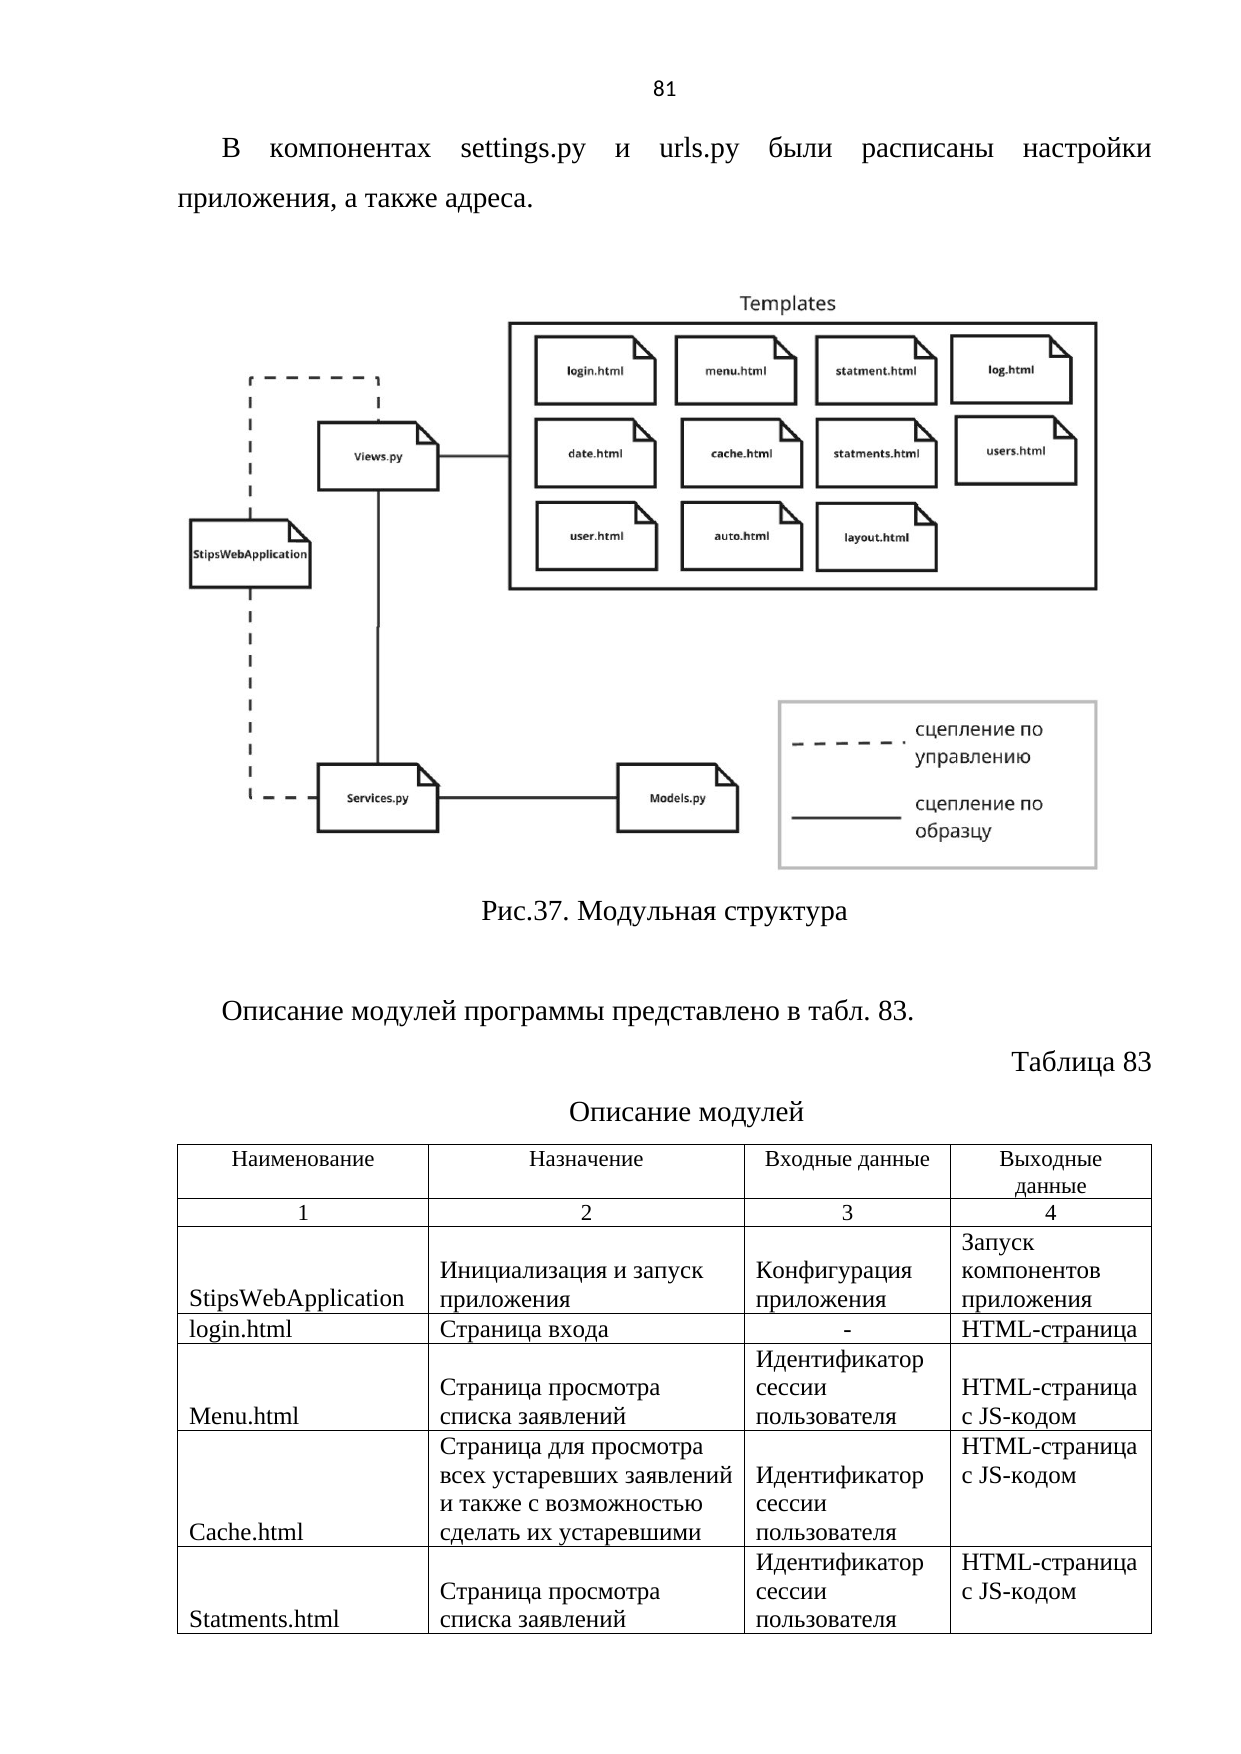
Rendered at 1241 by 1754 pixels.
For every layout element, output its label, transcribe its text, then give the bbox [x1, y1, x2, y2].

text Таблица 83 [177, 1044, 1152, 1077]
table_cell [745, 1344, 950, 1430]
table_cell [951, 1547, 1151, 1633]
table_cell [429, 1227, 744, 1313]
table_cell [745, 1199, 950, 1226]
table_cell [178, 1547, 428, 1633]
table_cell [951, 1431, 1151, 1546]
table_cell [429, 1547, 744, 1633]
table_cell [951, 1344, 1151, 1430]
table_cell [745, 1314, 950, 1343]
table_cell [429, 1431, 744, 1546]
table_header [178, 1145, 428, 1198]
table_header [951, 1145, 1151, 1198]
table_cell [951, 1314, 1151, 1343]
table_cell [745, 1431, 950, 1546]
text Описание модулей [177, 1094, 1152, 1128]
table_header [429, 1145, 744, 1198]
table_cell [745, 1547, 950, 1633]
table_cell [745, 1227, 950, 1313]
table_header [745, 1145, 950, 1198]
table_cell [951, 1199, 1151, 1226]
text Рис.37. Модульная структура [177, 893, 1152, 926]
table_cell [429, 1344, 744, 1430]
text В компонентах settings.py и urls.py были расписаны настройки приложения, а также адреса. [177, 130, 1152, 214]
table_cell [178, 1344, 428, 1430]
text Описание модулей программы представлено в табл. 83. [177, 993, 1152, 1027]
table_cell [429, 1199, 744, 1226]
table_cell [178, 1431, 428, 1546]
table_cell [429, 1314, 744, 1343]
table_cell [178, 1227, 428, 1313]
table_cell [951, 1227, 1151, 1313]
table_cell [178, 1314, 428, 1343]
picture [177, 280, 1152, 876]
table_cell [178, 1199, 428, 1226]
